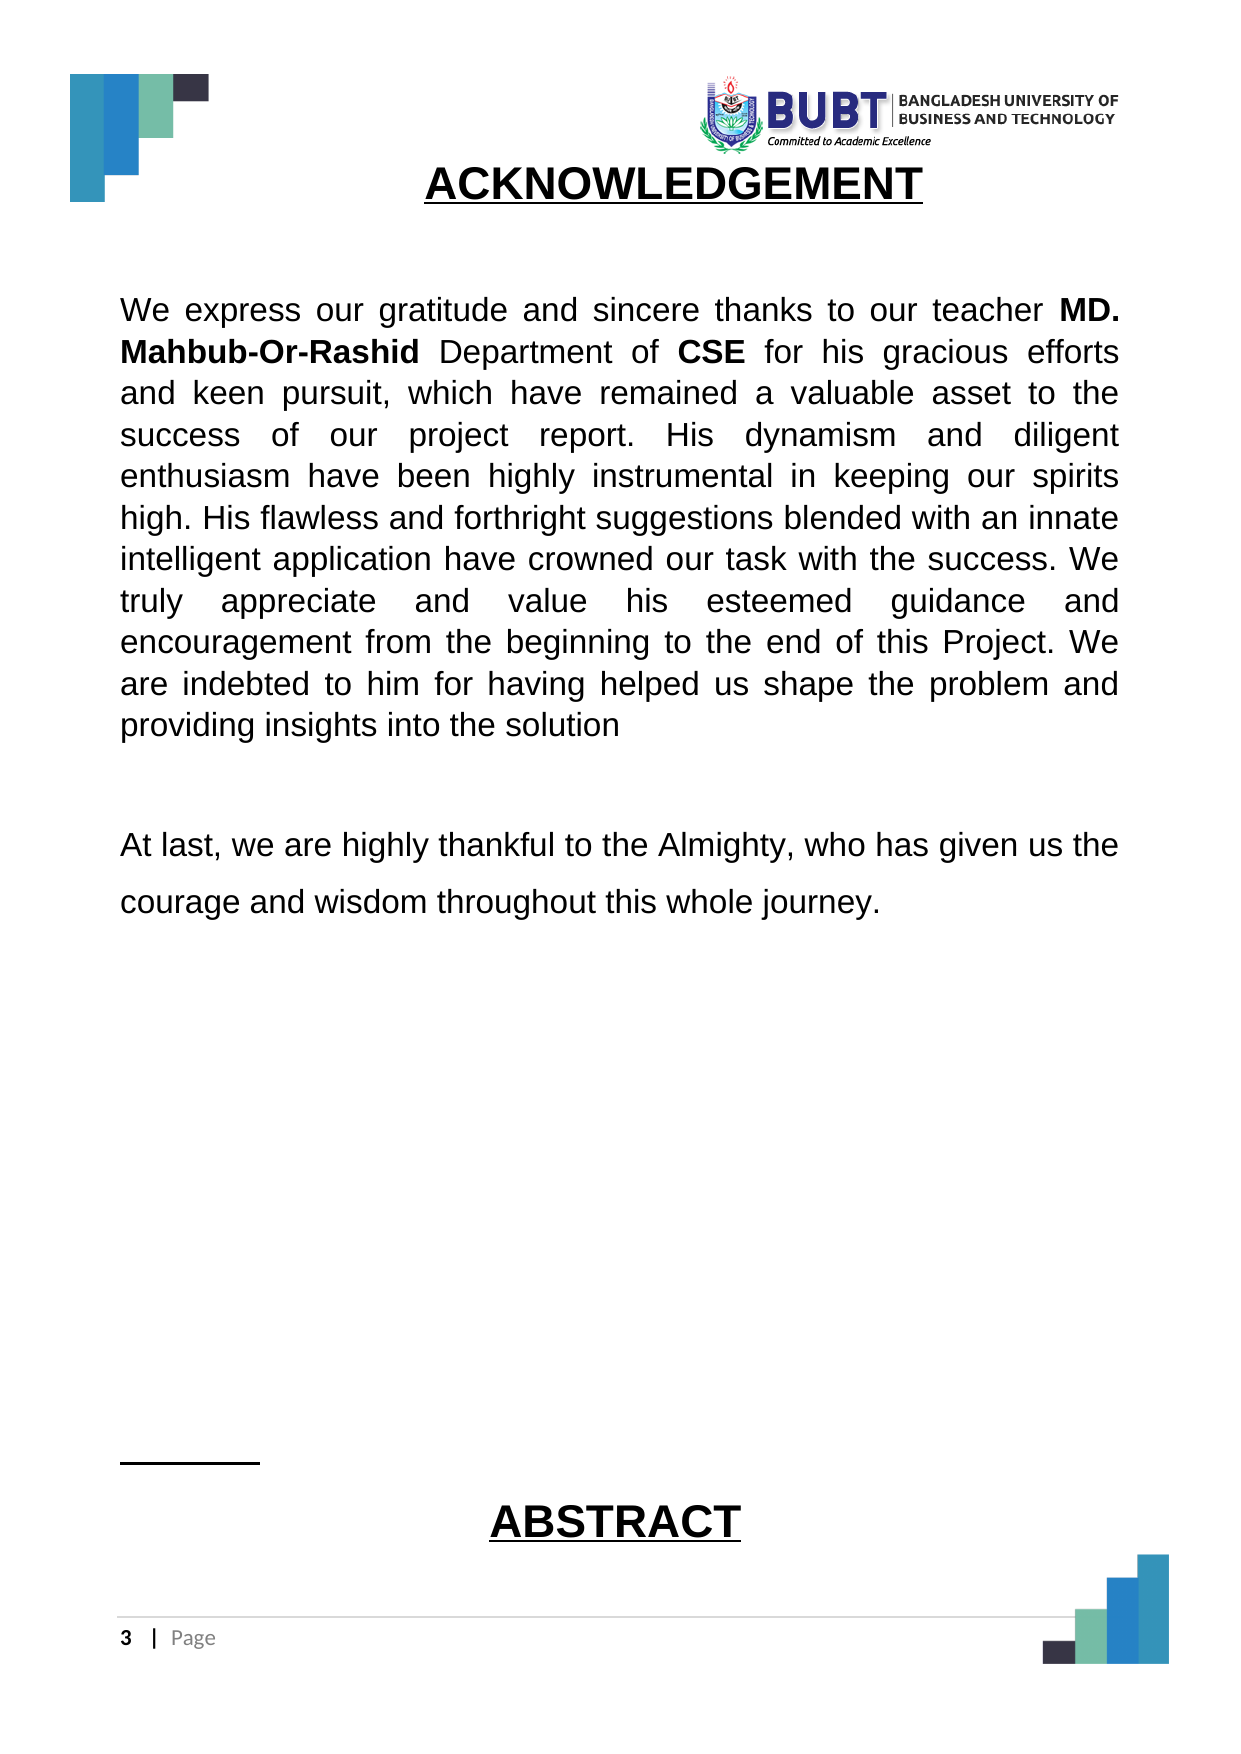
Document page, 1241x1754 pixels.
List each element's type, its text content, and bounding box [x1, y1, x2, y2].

picture [695, 75, 1119, 155]
text ABSTRACT [120, 1494, 1120, 1547]
picture [70, 74, 209, 202]
text ACKNOWLEDGEMENT [120, 156, 1120, 209]
text At last, we are highly thankful to the Almighty, who has given us the courage and wisdom throughout this whole journey. [120, 824, 1121, 921]
picture [1043, 1555, 1169, 1663]
text We express our gratitude and sincere thanks to our teacher MD. Mahbub-Or-Rashid Department of CSE for his gracious efforts and keen pursuit, which have remained a valuable asset to the success of our project report. His dynamism and diligent enthusiasm have been highly instrumental in keeping our spirits high. His flawless and forthright suggestions blended with an innate intelligent application have crowned our task with the success. We truly appreciate and value his esteemed guidance and encouragement from the beginning to the end of this Project. We are indebted to him for having helped us shape the problem and providing insights into the solution [120, 290, 1120, 743]
